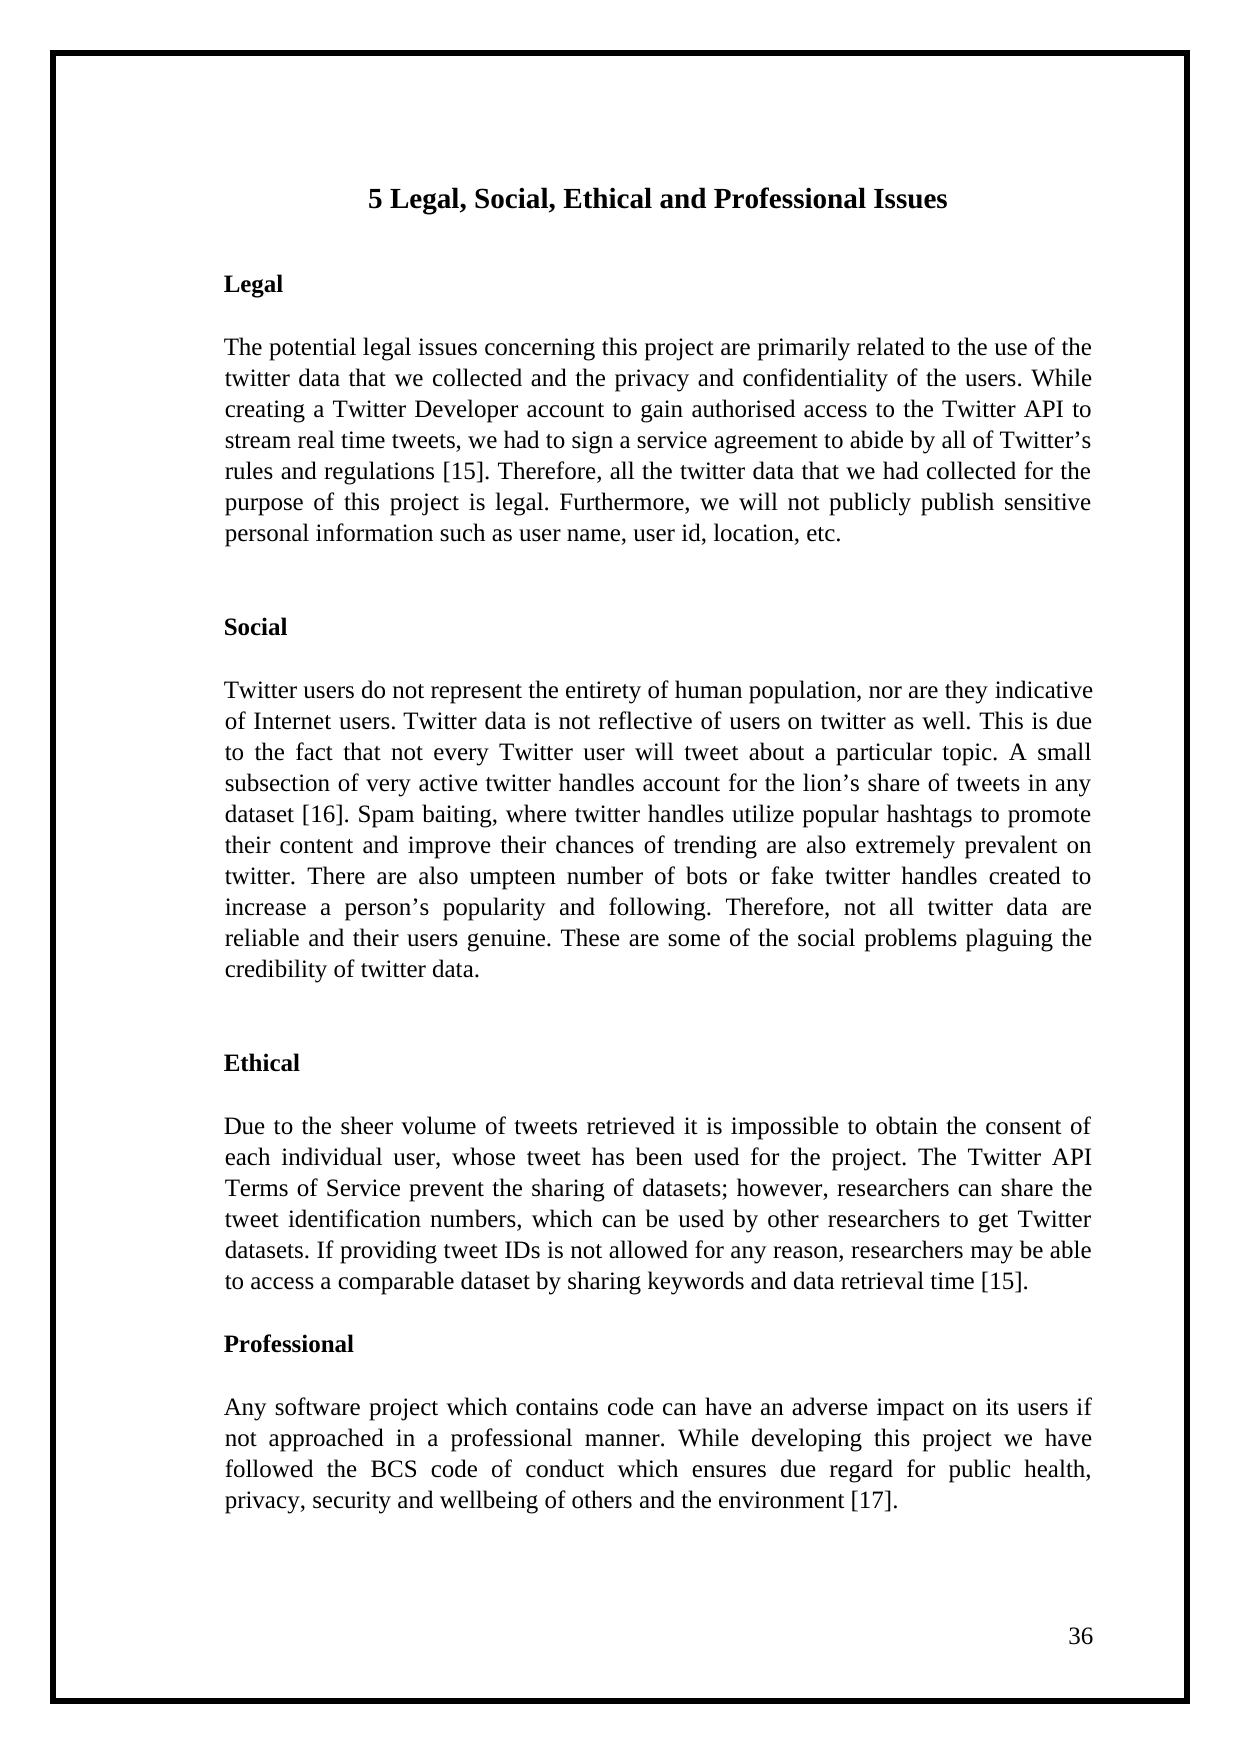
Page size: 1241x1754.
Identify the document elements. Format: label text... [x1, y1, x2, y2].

text The potential legal issues concerning this project are primarily related to the use of the twitter data that we collected and the privacy and confidentiality of the users. While creating a Twitter Developer account to gain authorised access to the Twitter API to stream real time tweets, we had to sign a service agreement to abide by all of Twitter’s rules and regulations [15]. Therefore, all the twitter data that we had collected for the purpose of this project is legal. Furthermore, we will not publicly publish sensitive personal information such as user name, user id, location, etc. [223, 332, 1093, 547]
text Legal [223, 269, 1093, 298]
subtitle 5 Legal, Social, Ethical and Professional Issues [223, 182, 1093, 215]
text Ethical [223, 1048, 1093, 1077]
text Any software project which contains code can have an adverse impact on its users if not approached in a professional manner. While developing this project we have followed the BCS code of conduct which ensures due regard for public health, privacy, security and wellbeing of others and the environment [17]. [223, 1392, 1093, 1513]
text Due to the sheer volume of tweets retrieved it is impossible to obtain the consent of each individual user, whose tweet has been used for the project. The Twitter API Terms of Service prevent the sharing of datasets; however, researchers can share the tweet identification numbers, which can be used by other researchers to get Twitter datasets. If providing tweet IDs is not allowed for any reason, researchers may be able to access a comparable dataset by sharing keywords and data retrieval time [15]. [223, 1111, 1093, 1295]
text Professional [223, 1329, 1093, 1358]
text Social [223, 612, 1093, 641]
text Twitter users do not represent the entirety of human population, nor are they indicative of Internet users. Twitter data is not reflective of users on twitter as well. This is due to the fact that not every Twitter user will tweet about a particular topic. A small subsection of very active twitter handles account for the lion’s share of tweets in any dataset [16]. Spam baiting, where twitter handles utilize popular hashtags to promote their content and improve their chances of trending are also extremely prevalent on twitter. There are also umpteen number of bots or fake twitter handles created to increase a person’s popularity and following. Therefore, not all twitter data are reliable and their users genuine. These are some of the social problems plaguing the credibility of twitter data. [223, 675, 1093, 983]
